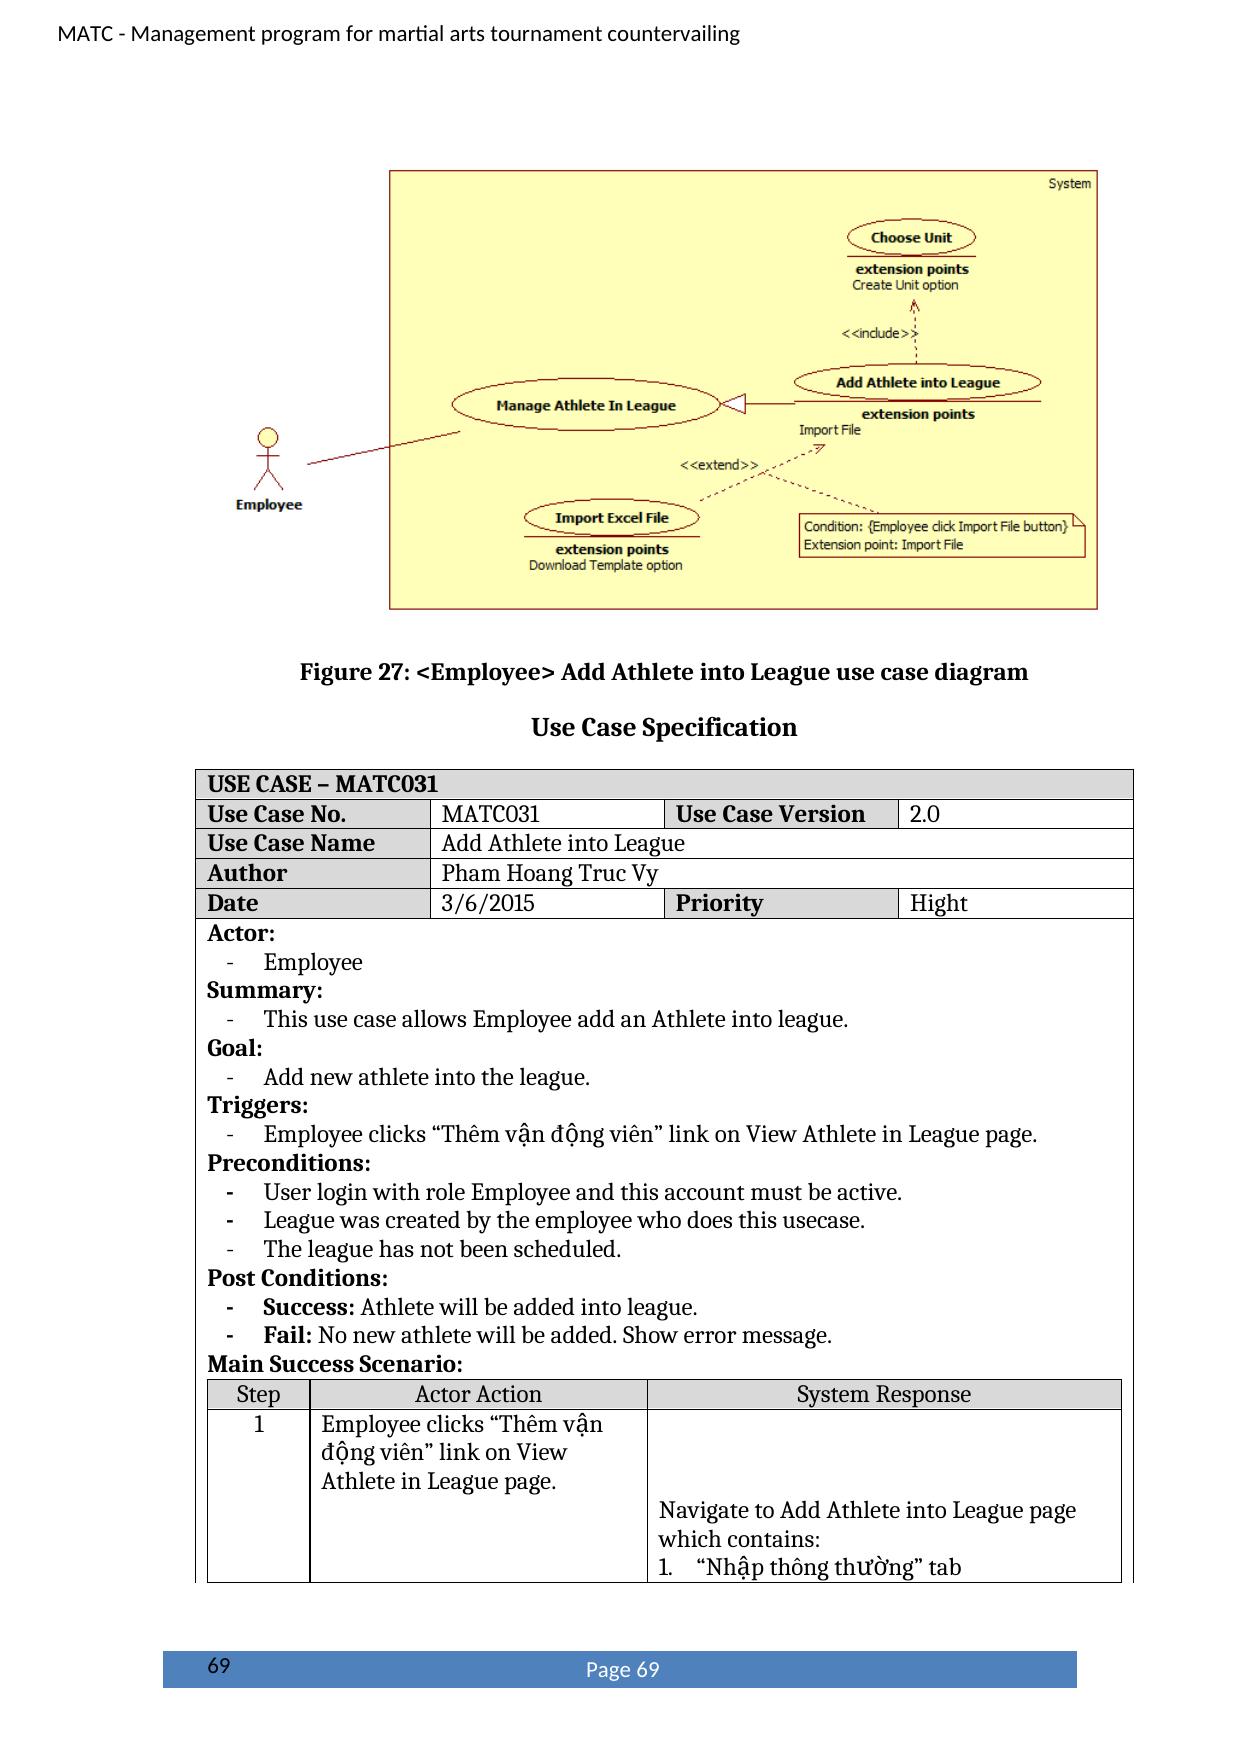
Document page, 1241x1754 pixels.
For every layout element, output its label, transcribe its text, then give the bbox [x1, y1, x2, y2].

table_cell Add Athlete into League [431, 829, 1133, 858]
table_cell Priority [665, 889, 898, 918]
table_cell 3/6/2015 [431, 889, 664, 918]
table_cell Author [196, 859, 430, 888]
text Figure 27: <Employee> Add Athlete into League use case diagram [207, 658, 1122, 687]
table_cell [196, 919, 1133, 1583]
table_cell MATC031 [431, 800, 664, 828]
table_cell 2.0 [899, 800, 1133, 828]
picture [207, 147, 1122, 634]
text Use Case Specification [207, 712, 1122, 743]
table_cell Use Case Version [665, 800, 898, 828]
table_cell Pham Hoang Truc Vy [431, 859, 1133, 888]
table_cell Use Case No. [196, 800, 430, 828]
table_header USE CASE – MATC031 [196, 770, 1133, 798]
table_cell Use Case Name [196, 829, 430, 858]
table_cell Hight [899, 889, 1133, 918]
table_cell Date [196, 889, 430, 918]
